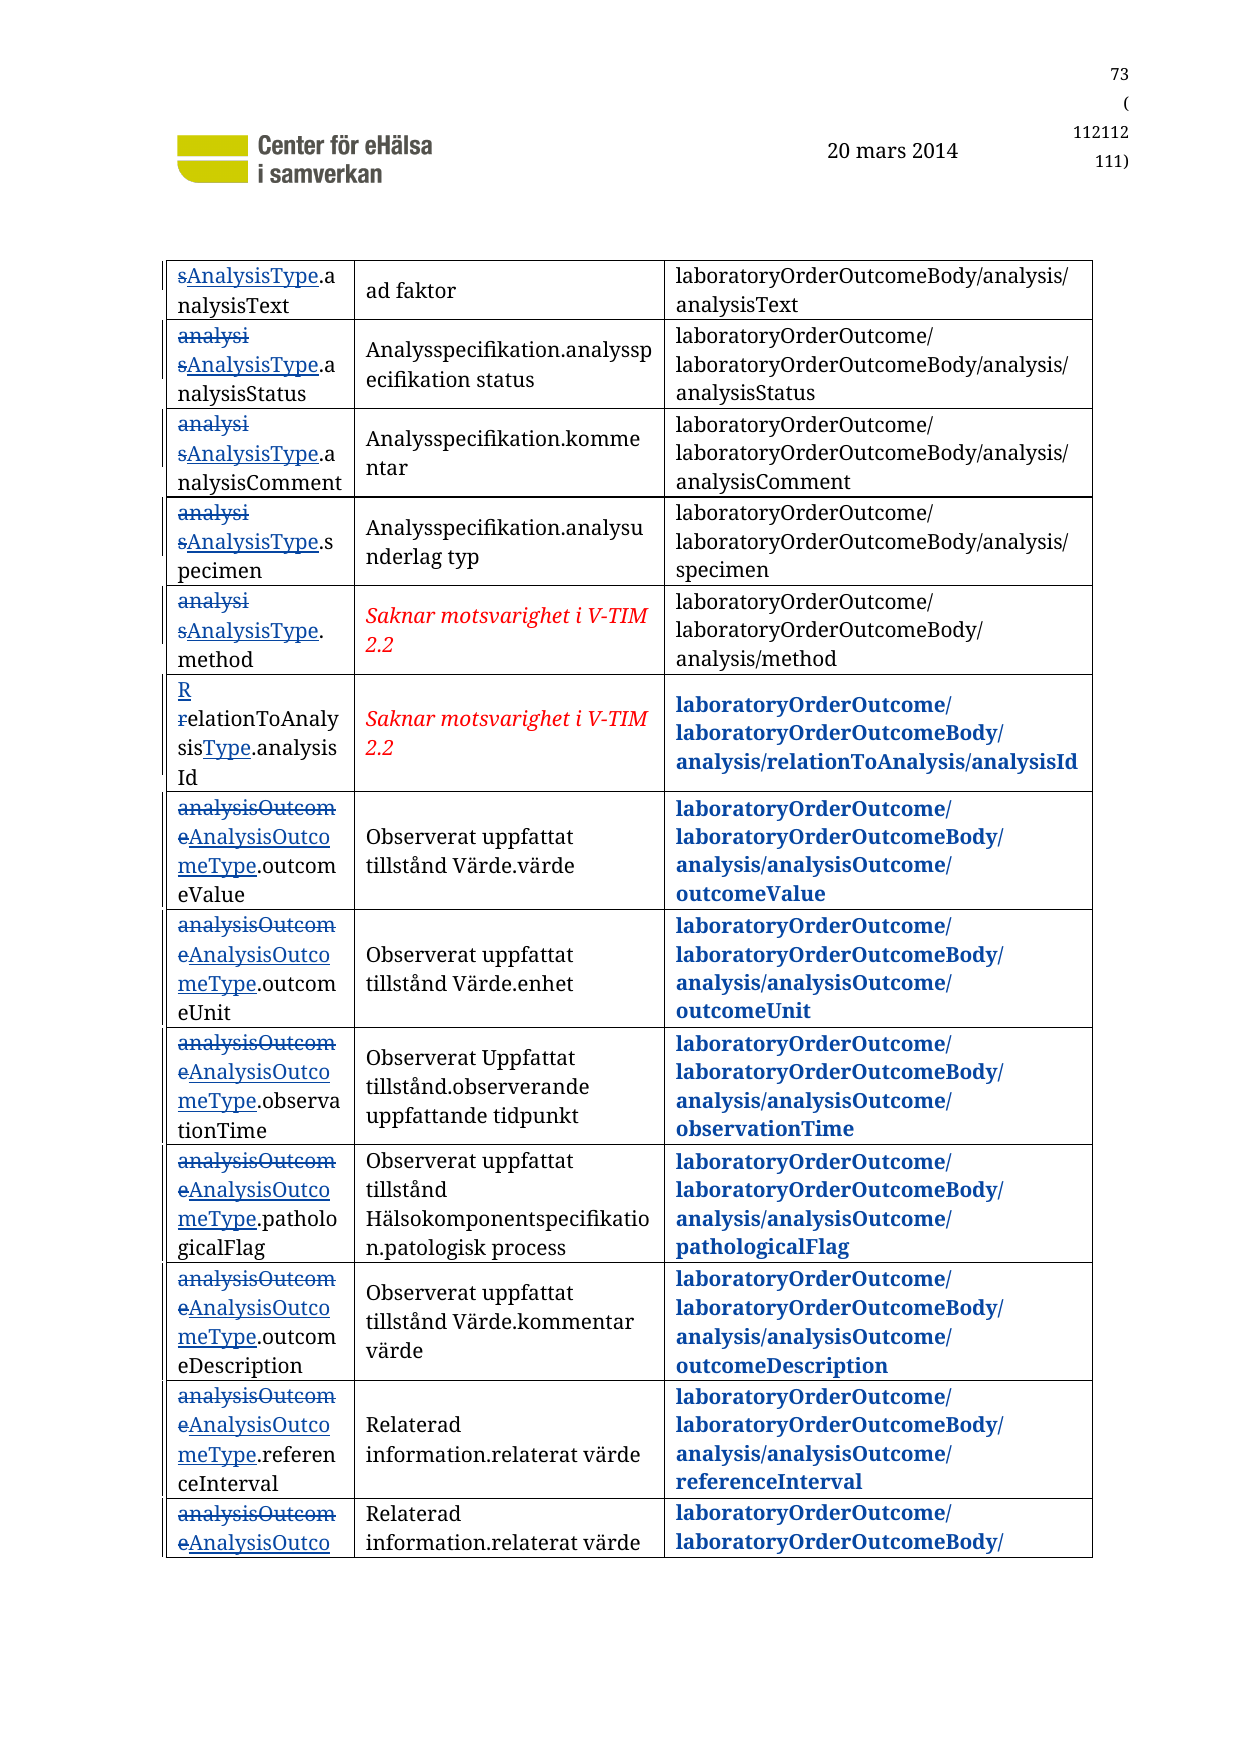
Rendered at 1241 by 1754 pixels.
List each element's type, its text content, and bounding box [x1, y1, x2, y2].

picture [177, 135, 432, 183]
table_cell laboratoryOrderOutcome/laboratoryOrderOutcomeBody/analysis/method [665, 586, 1092, 673]
table_cell laboratoryOrderOutcome/laboratoryOrderOutcomeBody/analysis/analysisStatus [665, 320, 1092, 408]
table_cell Relaterad information.relaterat värde [355, 1381, 664, 1497]
table_cell .pathologicalFlag [167, 1145, 354, 1262]
table_cell laboratoryOrderOutcome/laboratoryOrderOutcomeBody/analysis/analysisOutcome/outcomeDescription [665, 1263, 1092, 1380]
table_cell laboratoryOrderOutcome/laboratoryOrderOutcomeBody/analysis/analysisOutcome/observationTime [665, 1028, 1092, 1144]
table_cell laboratoryOrderOutcome/laboratoryOrderOutcomeBody/analysis/analysisOutcome/outcomeUnit [665, 910, 1092, 1027]
table_cell Analysspecifikation.analysunderlag typ [355, 498, 664, 585]
table_cell Observerat uppfattat tillstånd Hälsokomponentspecifikation.patologisk process [355, 1145, 664, 1262]
table_cell .analysisComment [167, 409, 354, 496]
table_cell laboratoryOrderOutcome/laboratoryOrderOutcomeBody/analysis/analysisOutcome/referenceInterval [665, 1381, 1092, 1497]
table_cell .outcomeUnit [167, 910, 354, 1027]
table_cell Relaterad information.relaterat värde [355, 1499, 664, 1557]
table_cell .observationTime [167, 1028, 354, 1144]
table_cell laboratoryOrderOutcome/laboratoryOrderOutcomeBody/analysis/analysisOutcome/pathologicalFlag [665, 1145, 1092, 1262]
table_cell .referencePopulation [167, 1499, 354, 1557]
table_cell Saknar motsvarighet i V-TIM 2.2 [355, 586, 664, 673]
table_cell .referenceInterval [167, 1381, 354, 1497]
table_cell .outcomeValue [167, 792, 354, 909]
table_cell .method [167, 586, 354, 673]
table_cell laboratoryOrderOutcome/laboratoryOrderOutcomeBody/analysis/analysisOutcome/referencePopulation [665, 1499, 1092, 1557]
table_cell Observerat uppfattat tillstånd Värde.kommentar värde [355, 1263, 664, 1380]
table_cell Saknar motsvarighet i V-TIM 2.2 [355, 675, 664, 791]
table_cell laboratoryOrderOutcome/laboratoryOrderOutcomeBody/analysis/analysisOutcome/outcomeValue [665, 792, 1092, 909]
table_cell .specimen [167, 498, 354, 585]
table_cell .analysisText [167, 261, 354, 319]
table_cell .outcomeDescription [167, 1263, 354, 1380]
table_cell laboratoryOrderOutcome/laboratoryOrderOutcomeBody/analysis/relationToAnalysis/analysisId [665, 675, 1092, 791]
table_cell Analysspecifikation.analyserad faktor [355, 261, 664, 319]
table_cell elationToAnalysis.analysisId [167, 675, 354, 791]
table_cell laboratoryOrderOutcome/laboratoryOrderOutcomeBody/analysis/analysisComment [665, 409, 1092, 496]
table_cell laboratoryOrderOutcome/laboratoryOrderOutcomeBody/analysis/specimen [665, 498, 1092, 585]
table_cell .analysisStatus [167, 320, 354, 408]
table_cell Analysspecifikation.kommentar [355, 409, 664, 496]
table_cell Observerat uppfattat tillstånd Värde.värde [355, 792, 664, 909]
table_cell Observerat Uppfattat tillstånd.observerande uppfattande tidpunkt [355, 1028, 664, 1144]
table_cell laboratoryOrderOutcome/laboratoryOrderOutcomeBody/analysis/analysisText [665, 261, 1092, 319]
table_cell Observerat uppfattat tillstånd Värde.enhet [355, 910, 664, 1027]
table_cell Analysspecifikation.analysspecifikation status [355, 320, 664, 408]
